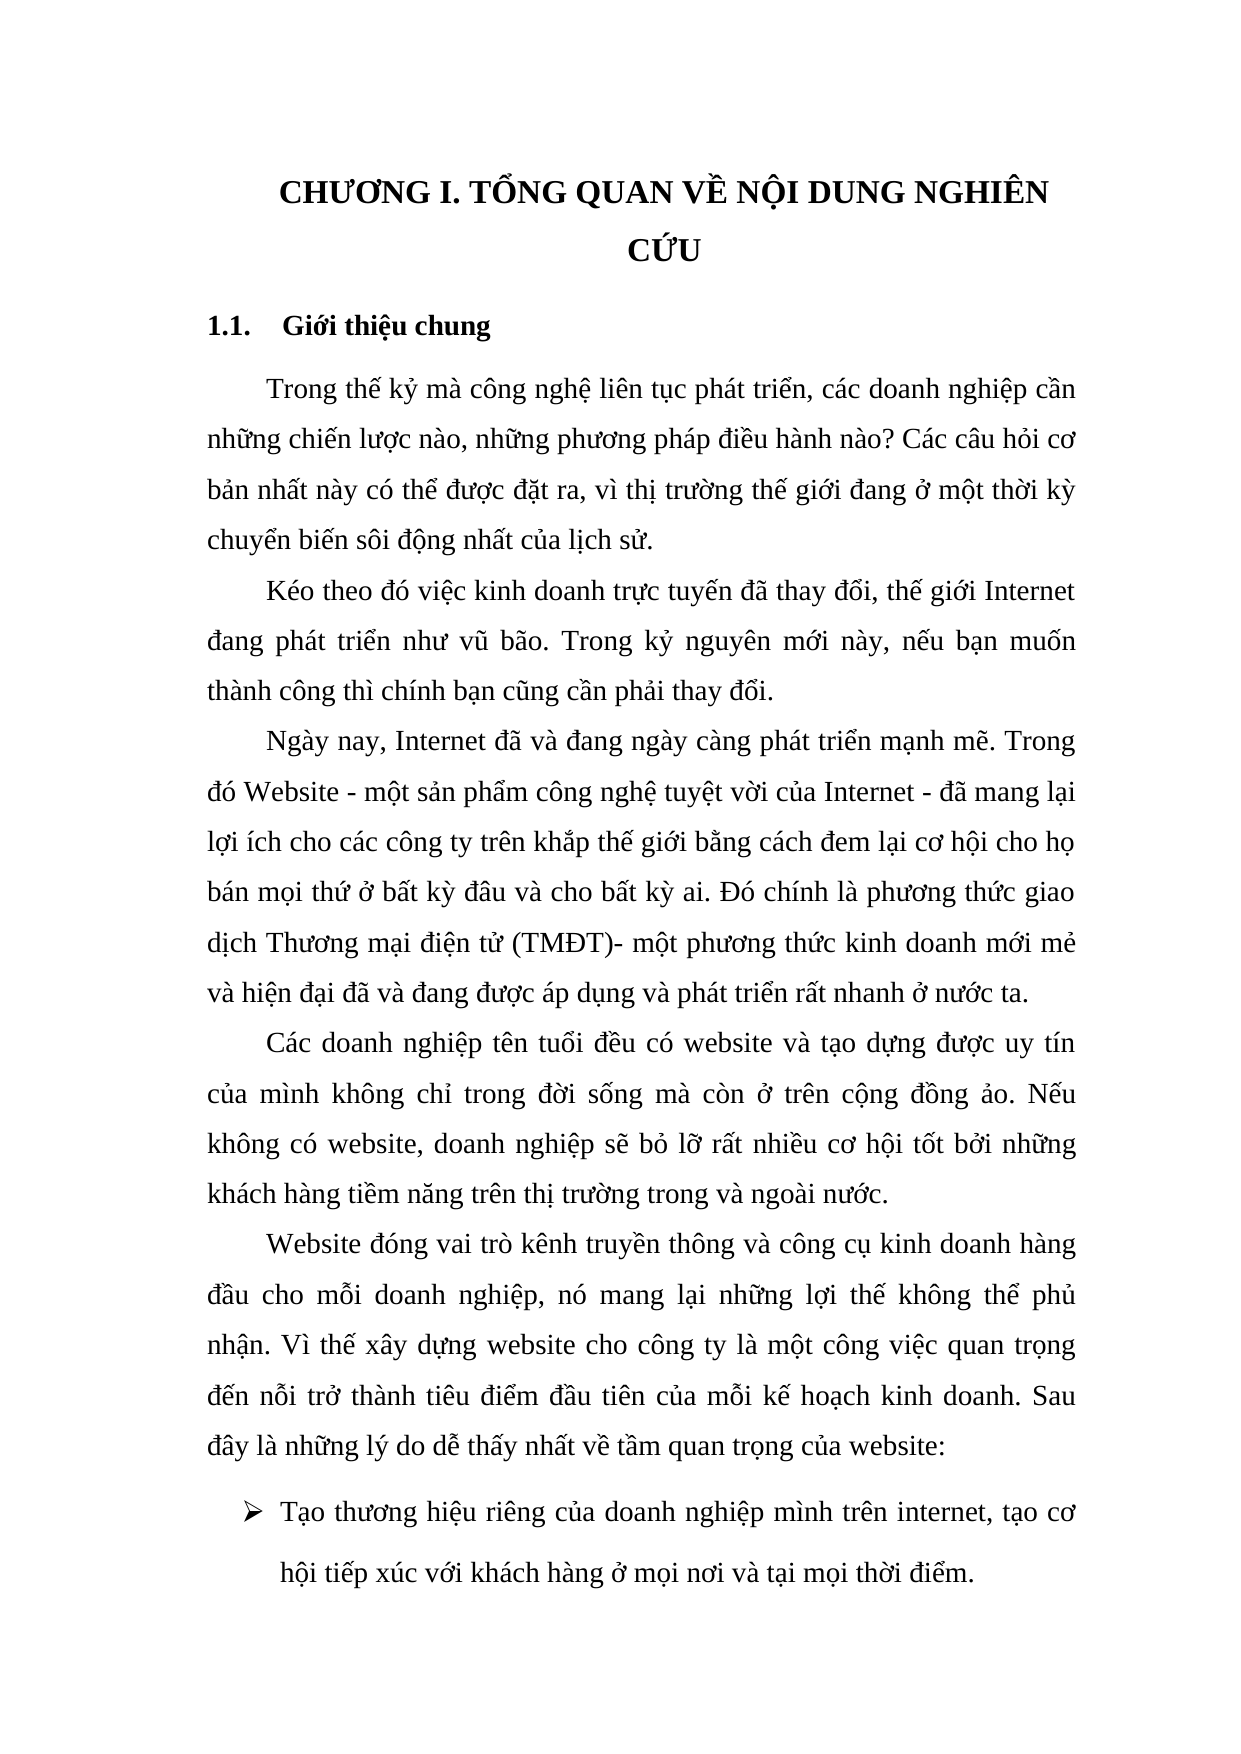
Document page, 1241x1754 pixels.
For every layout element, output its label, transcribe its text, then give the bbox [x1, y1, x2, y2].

text Ngày nay, Internet đã và đang ngày càng phát triển mạnh mẽ. Trong đó Website - một sản phẩm công nghệ tuyệt vời của Internet - đã mang lại lợi ích cho các công ty trên khắp thế giới bằng cách đem lại cơ hội cho họ bán mọi thứ ở bất kỳ đâu và cho bất kỳ ai. Đó chính là phương thức giao dịch Thương mại điện tử (TMĐT)- một phương thức kinh doanh mới mẻ và hiện đại đã và đang được áp dụng và phát triển rất nhanh ở nước ta. [207, 723, 1077, 1009]
subtitle CHƯƠNG I. TỔNG QUAN VỀ NỘI DUNG NGHIÊN CỨU [251, 173, 1077, 268]
subtitle Giới thiệu chung [207, 308, 1077, 342]
list Tạo thương hiệu riêng của doanh nghiệp mình trên internet, tạo cơ hội tiếp xúc với khách hàng ở mọi nơi và tại mọi thời điểm. [242, 1478, 1077, 1588]
text Website đóng vai trò kênh truyền thông và công cụ kinh doanh hàng đầu cho mỗi doanh nghiệp, nó mang lại những lợi thế không thể phủ nhận. Vì thế xây dựng website cho công ty là một công việc quan trọng đến nỗi trở thành tiêu điểm đầu tiên của mỗi kế hoạch kinh doanh. Sau đây là những lý do dễ thấy nhất về tầm quan trọng của website: [207, 1227, 1077, 1461]
text Trong thế kỷ mà công nghệ liên tục phát triển, các doanh nghiệp cần những chiến lược nào, những phương pháp điều hành nào? Các câu hỏi cơ bản nhất này có thể được đặt ra, vì thị trường thế giới đang ở một thời kỳ chuyển biến sôi động nhất của lịch sử. [207, 371, 1077, 556]
text Các doanh nghiệp tên tuổi đều có website và tạo dựng được uy tín của mình không chỉ trong đời sống mà còn ở trên cộng đồng ảo. Nếu không có website, doanh nghiệp sẽ bỏ lỡ rất nhiều cơ hội tốt bởi những khách hàng tiềm năng trên thị trường trong và ngoài nước. [207, 1025, 1077, 1210]
text Kéo theo đó việc kinh doanh trực tuyến đã thay đổi, thế giới Internet đang phát triển như vũ bão. Trong kỷ nguyên mới này, nếu bạn muốn thành công thì chính bạn cũng cần phải thay đổi. [207, 573, 1077, 707]
